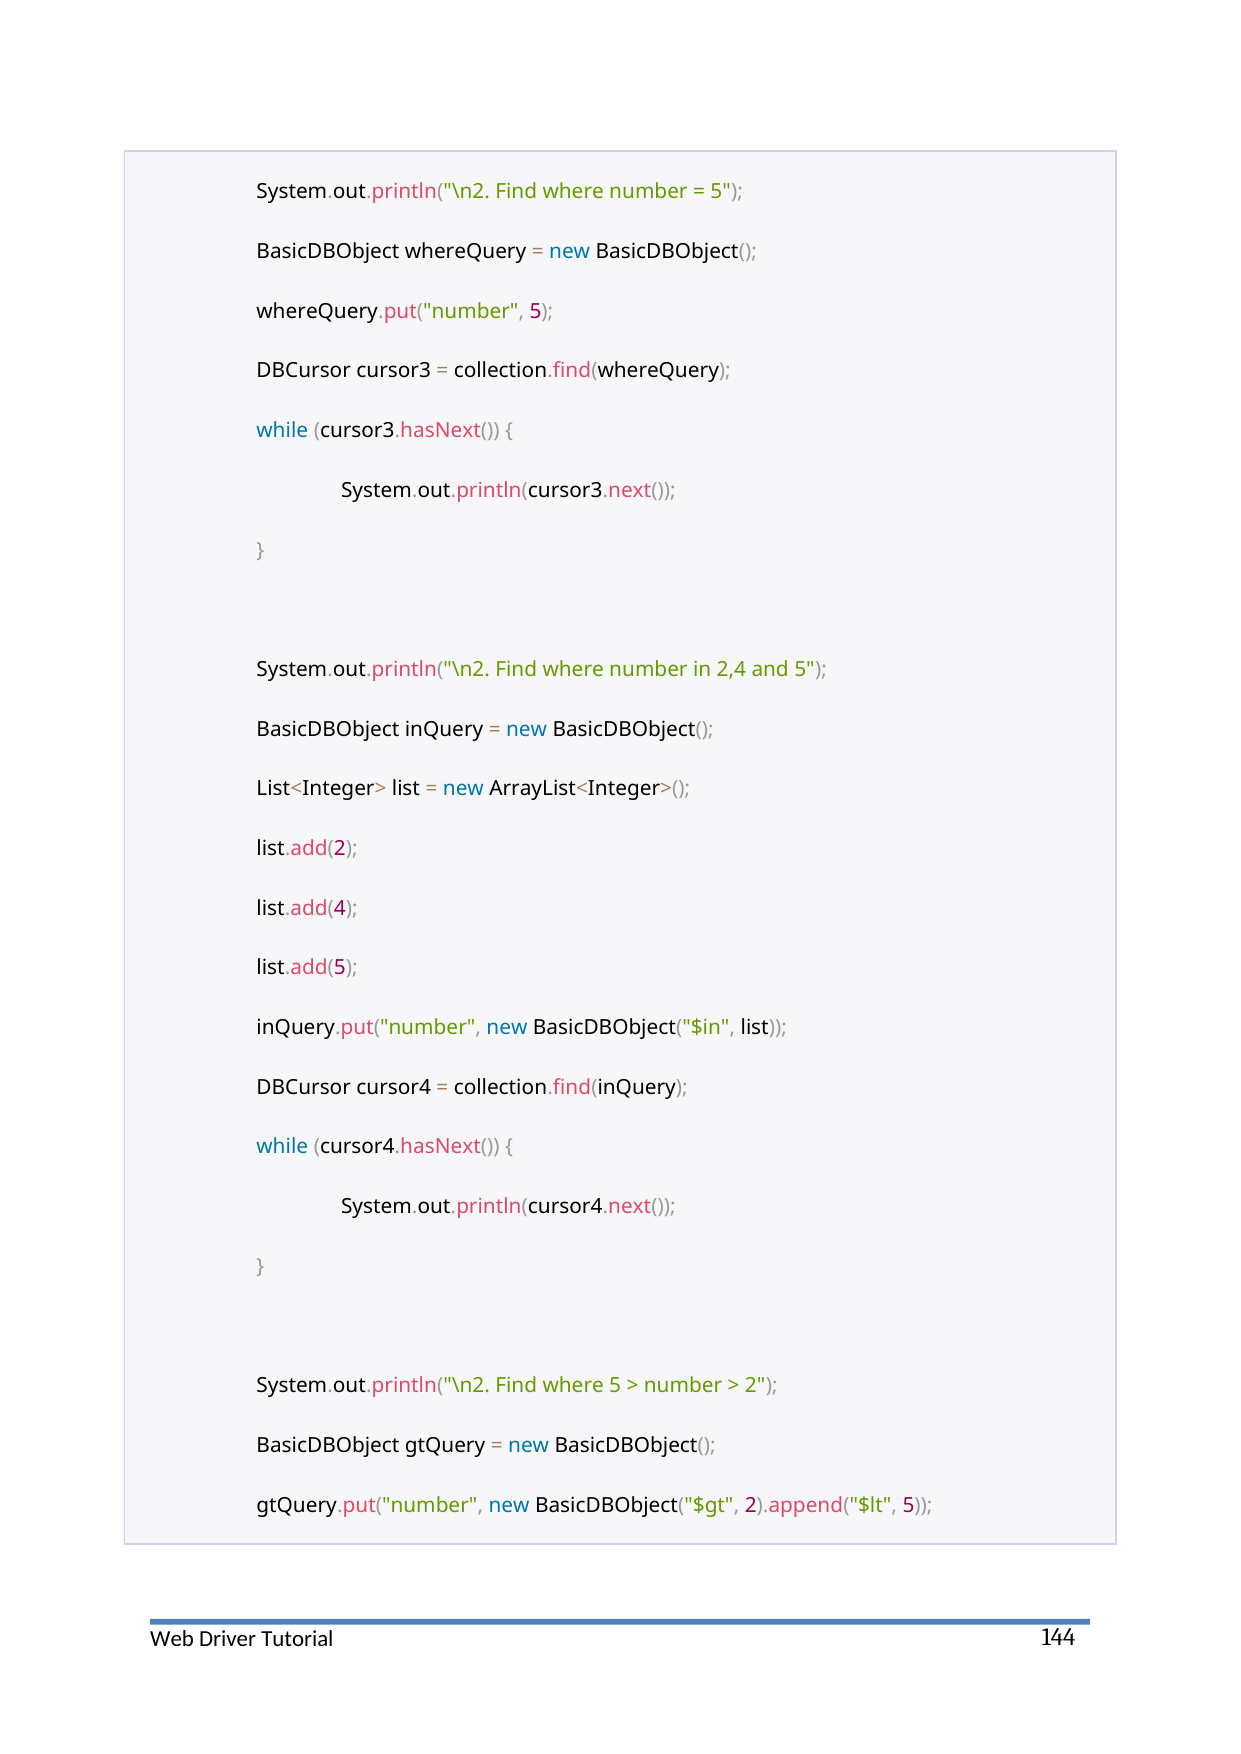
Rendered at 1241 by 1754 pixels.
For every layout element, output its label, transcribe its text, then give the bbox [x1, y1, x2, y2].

text whereQuery.put("number", 5); [125, 269, 1115, 324]
text System.out.println("\n2. Find where number = 5"); [125, 152, 1115, 205]
text } [125, 1224, 1115, 1279]
text System.out.println(cursor3.next()); [125, 448, 1115, 503]
text BasicDBObject gtQuery = new BasicDBObject(); [125, 1403, 1115, 1458]
text list.add(5); [125, 926, 1115, 981]
text DBCursor cursor4 = collection.find(inQuery); [125, 1045, 1115, 1100]
text System.out.println("\n2. Find where 5 > number > 2"); [125, 1344, 1115, 1399]
text while (cursor3.hasNext()) { [125, 389, 1115, 444]
text list.add(2); [125, 807, 1115, 862]
text list.add(4); [125, 866, 1115, 921]
text gtQuery.put("number", new BasicDBObject("$gt", 2).append("$lt", 5)); [125, 1463, 1115, 1543]
text while (cursor4.hasNext()) { [125, 1105, 1115, 1160]
text } [125, 508, 1115, 563]
text List<Integer> list = new ArrayList<Integer>(); [125, 747, 1115, 802]
text DBCursor cursor3 = collection.find(whereQuery); [125, 329, 1115, 384]
text System.out.println("\n2. Find where number in 2,4 and 5"); [125, 627, 1115, 682]
text BasicDBObject inQuery = new BasicDBObject(); [125, 687, 1115, 742]
text inQuery.put("number", new BasicDBObject("$in", list)); [125, 986, 1115, 1041]
text BasicDBObject whereQuery = new BasicDBObject(); [125, 210, 1115, 265]
text System.out.println(cursor4.next()); [125, 1165, 1115, 1220]
